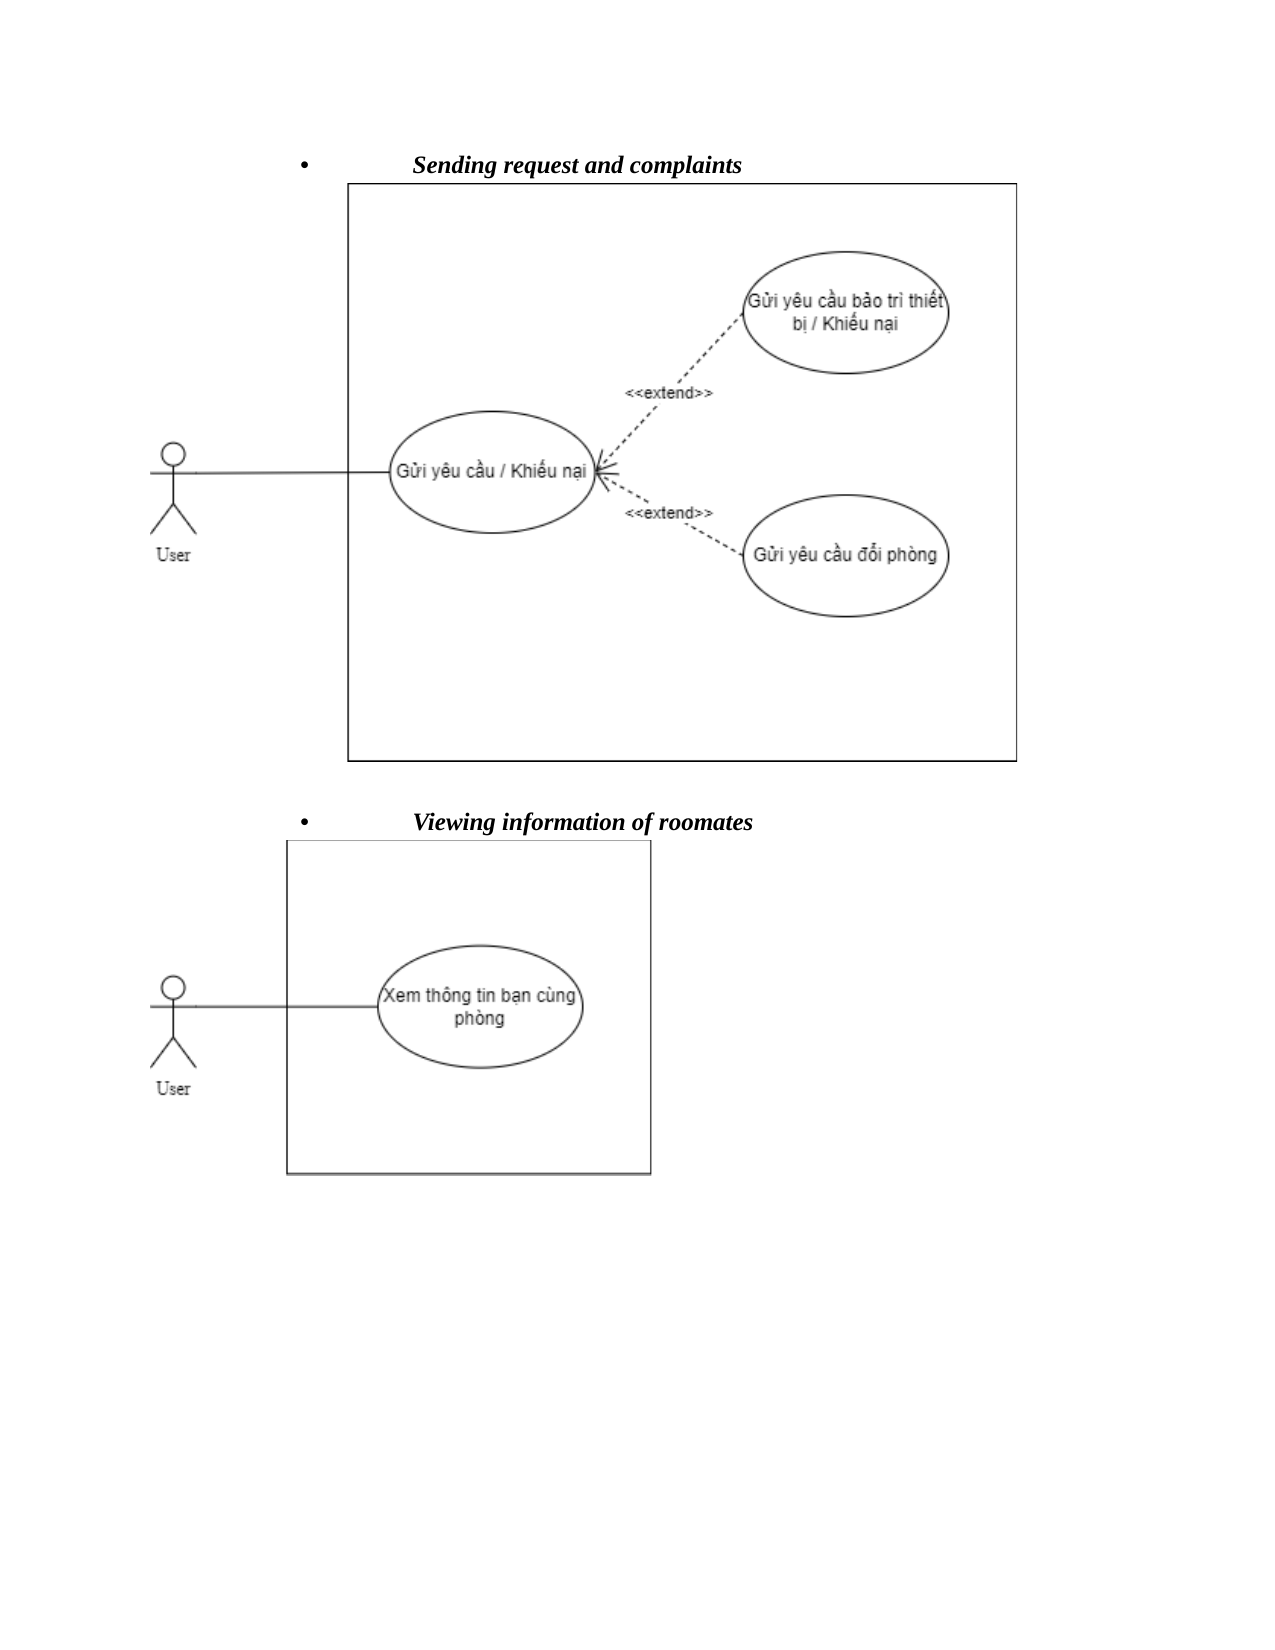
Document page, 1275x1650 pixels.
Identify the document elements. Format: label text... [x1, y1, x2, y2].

picture [150, 183, 1018, 762]
picture [150, 840, 652, 1176]
list Sending request and complaints [300, 150, 1125, 179]
list Viewing information of roomates [300, 807, 1125, 836]
